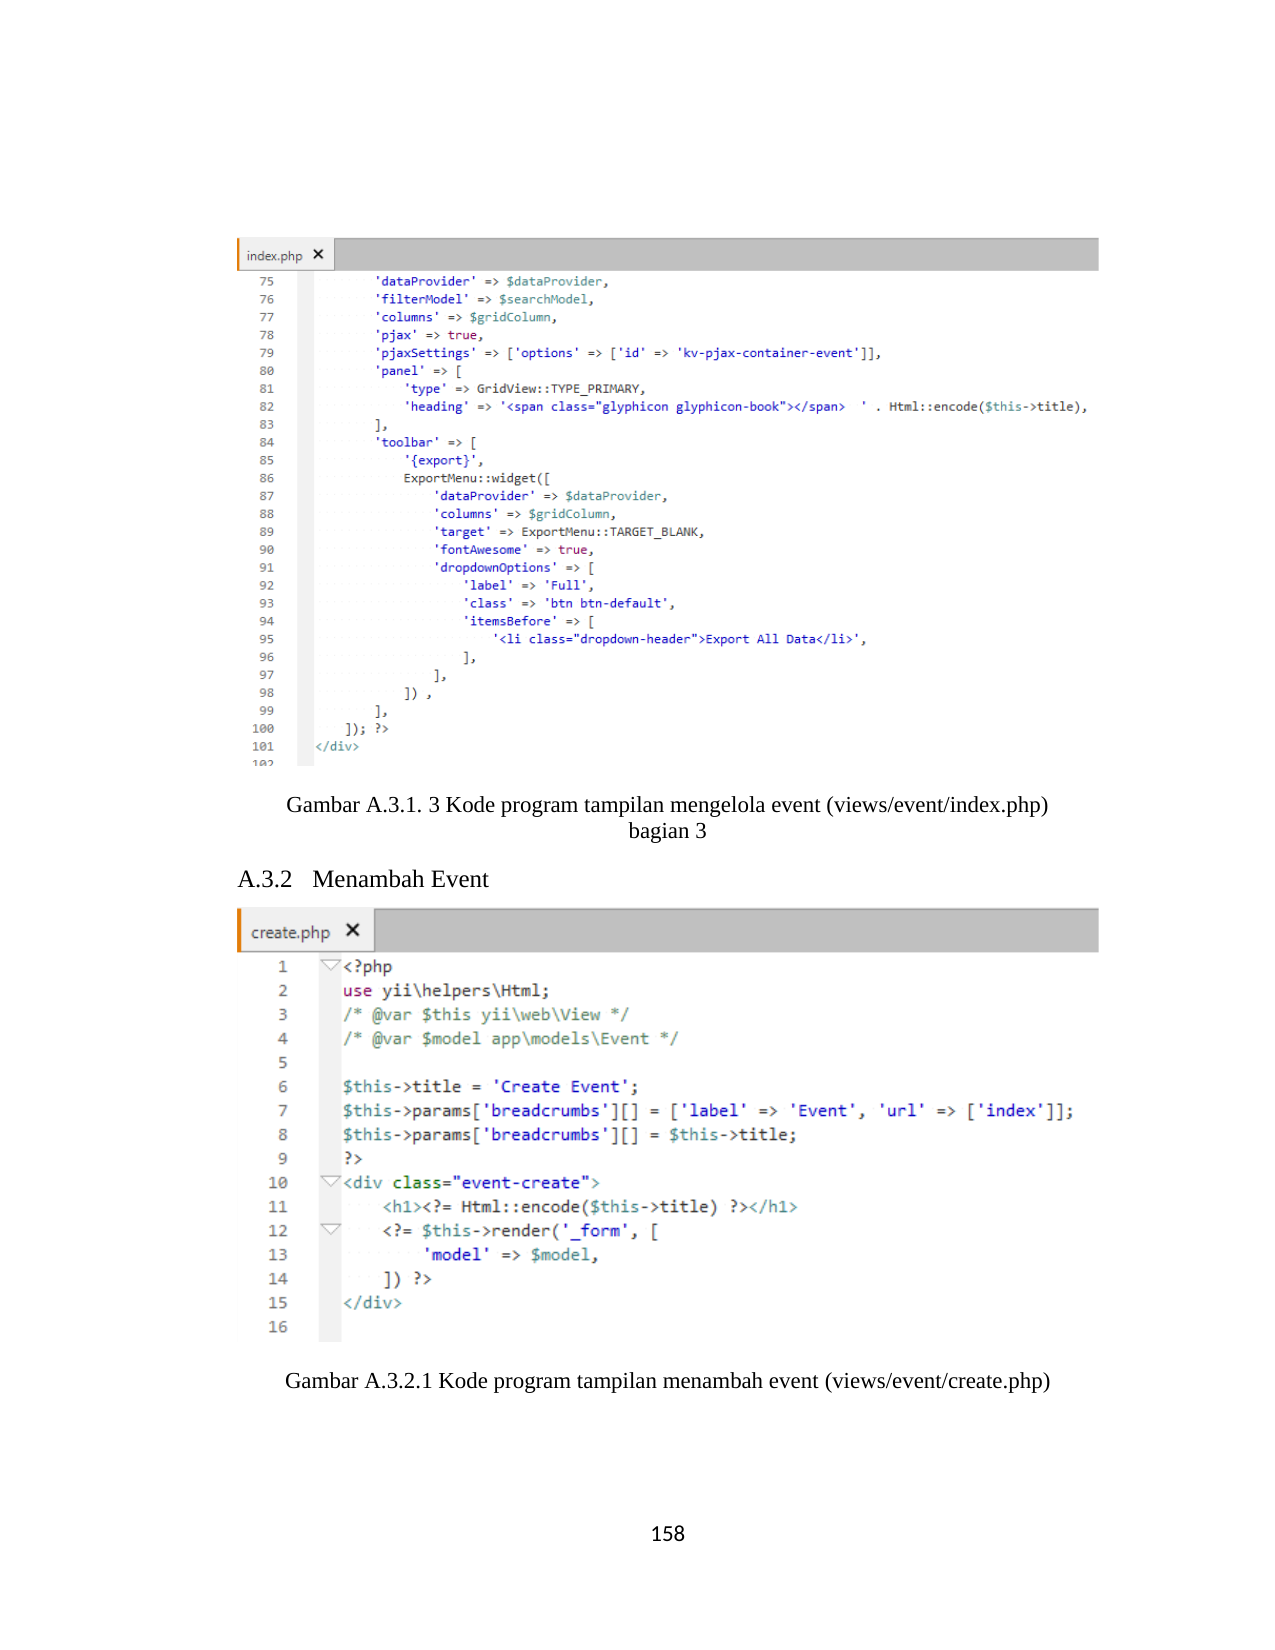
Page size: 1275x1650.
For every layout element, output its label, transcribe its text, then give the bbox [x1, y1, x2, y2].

picture [237, 237, 1099, 766]
subtitle Menambah Event [237, 864, 1098, 893]
picture [237, 907, 1099, 1342]
text Gambar A.3.1. 3 Kode program tampilan mengelola event (views/event/index.php) [237, 791, 1098, 817]
text bagian 3 [237, 817, 1098, 843]
